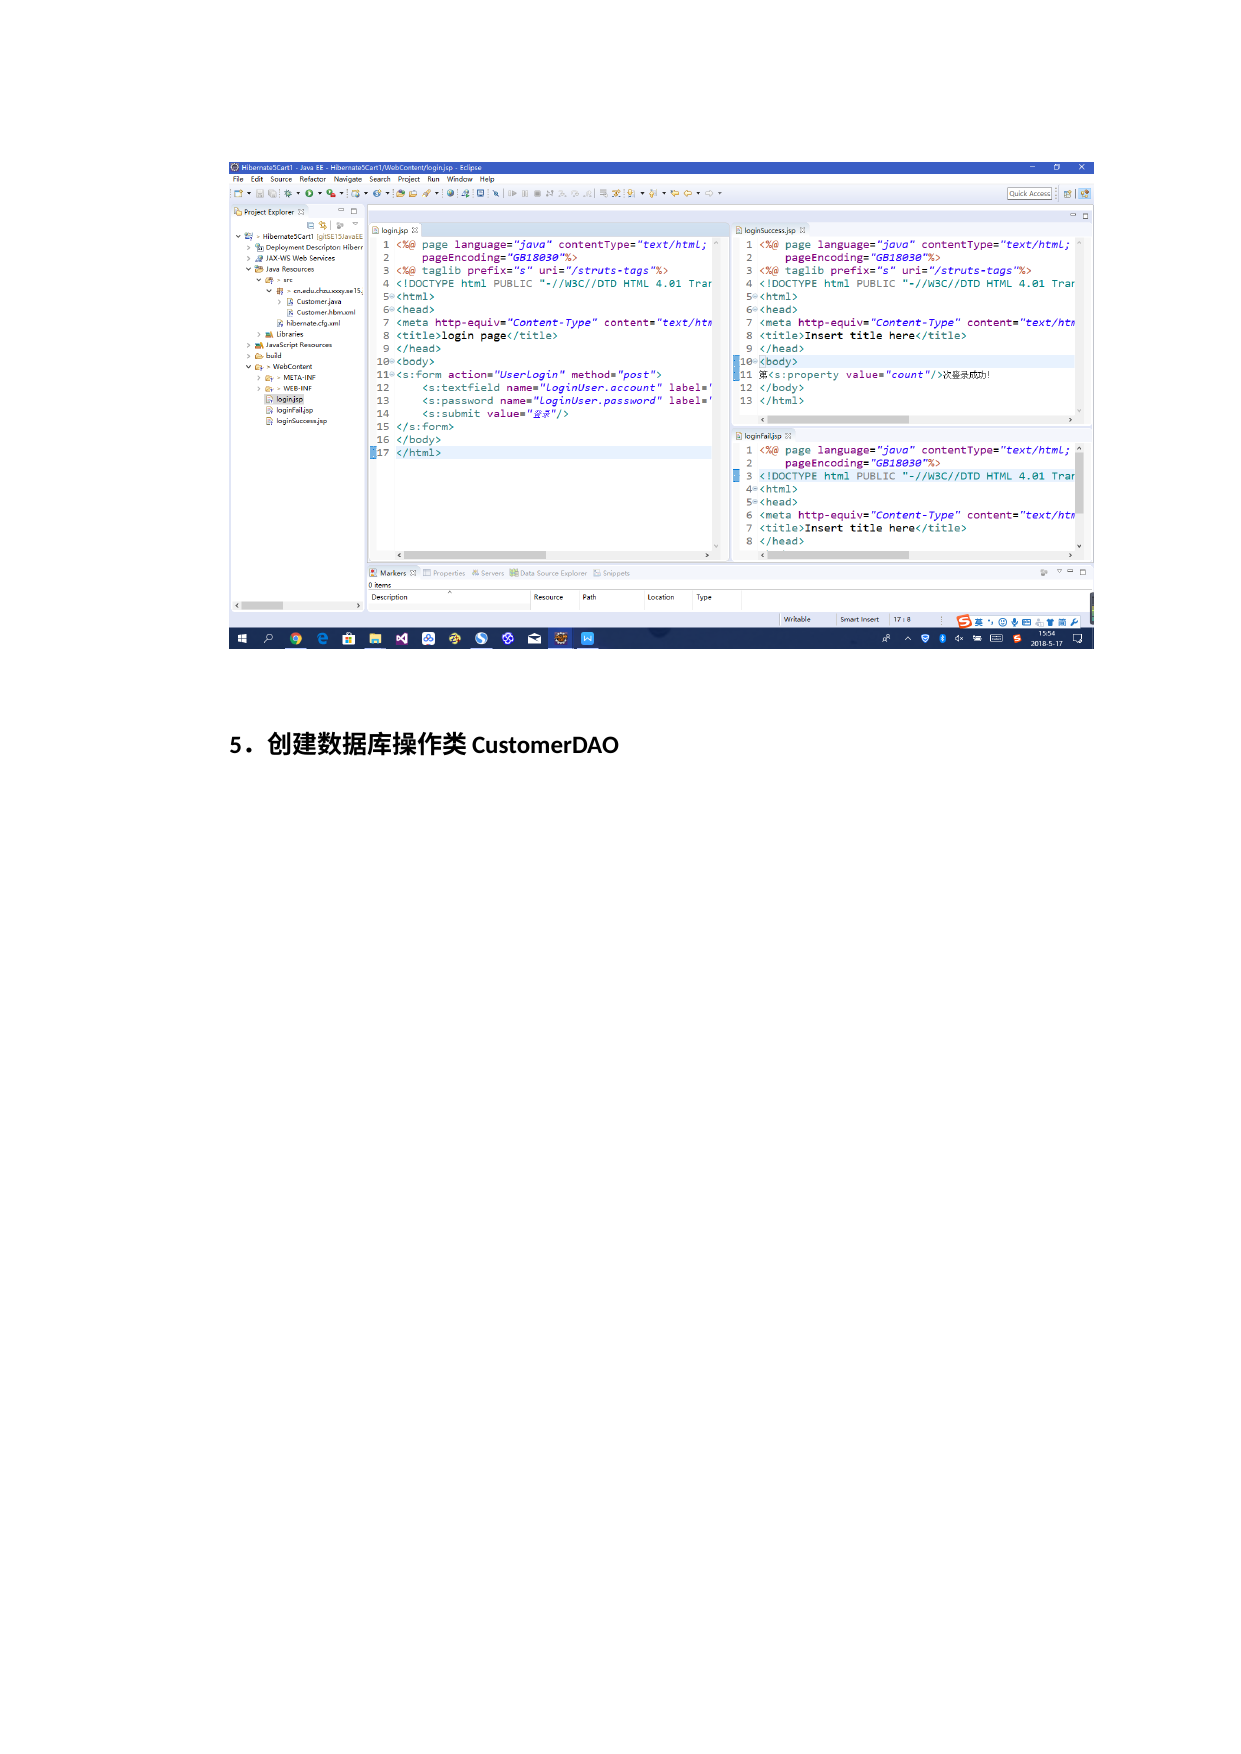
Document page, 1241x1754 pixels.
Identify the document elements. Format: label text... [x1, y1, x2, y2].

list 创建数据库操作类CustomerDAO [187, 711, 1053, 776]
picture [229, 162, 1094, 649]
